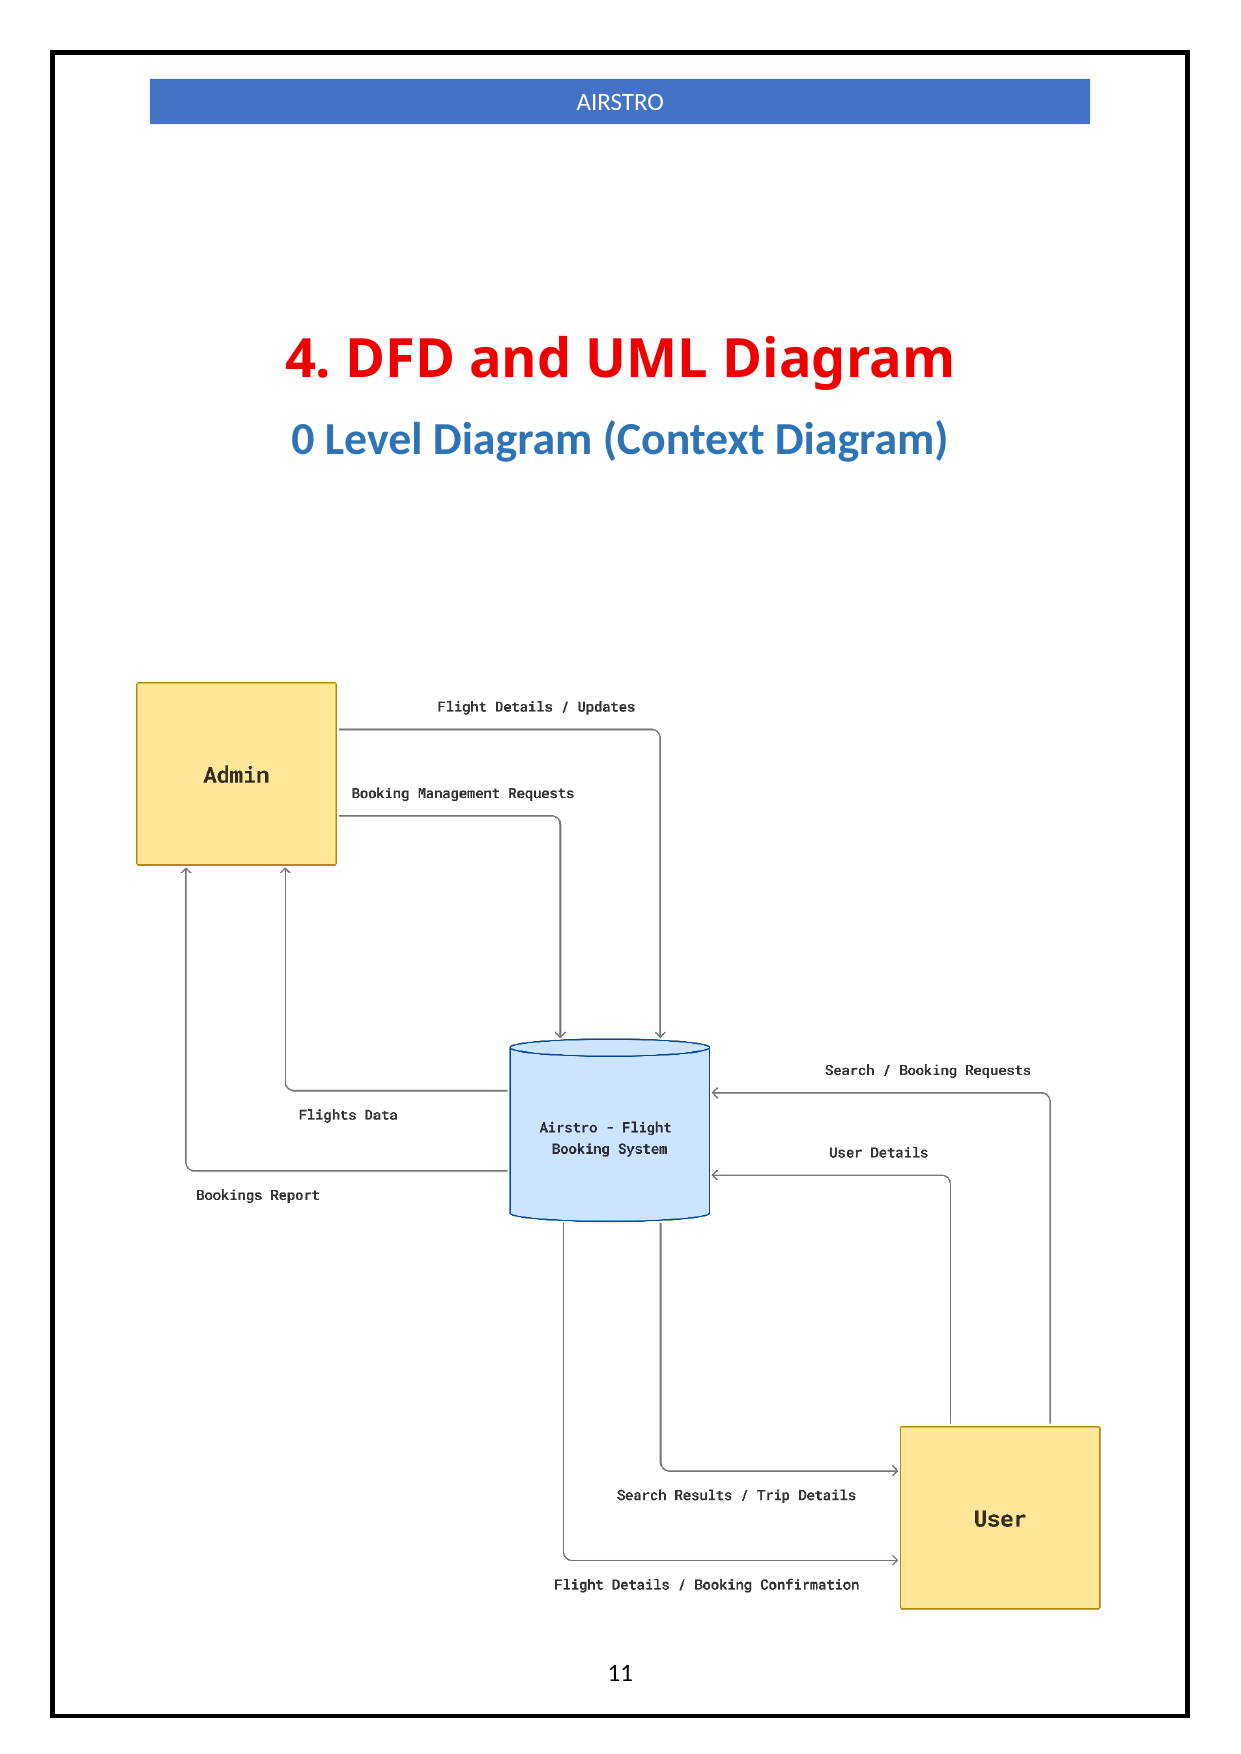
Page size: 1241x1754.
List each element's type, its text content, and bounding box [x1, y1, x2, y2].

text 4. DFD and UML Diagram [150, 319, 1090, 393]
picture [90, 636, 1146, 1655]
text 0 Level Diagram (Context Diagram) [150, 410, 1090, 466]
